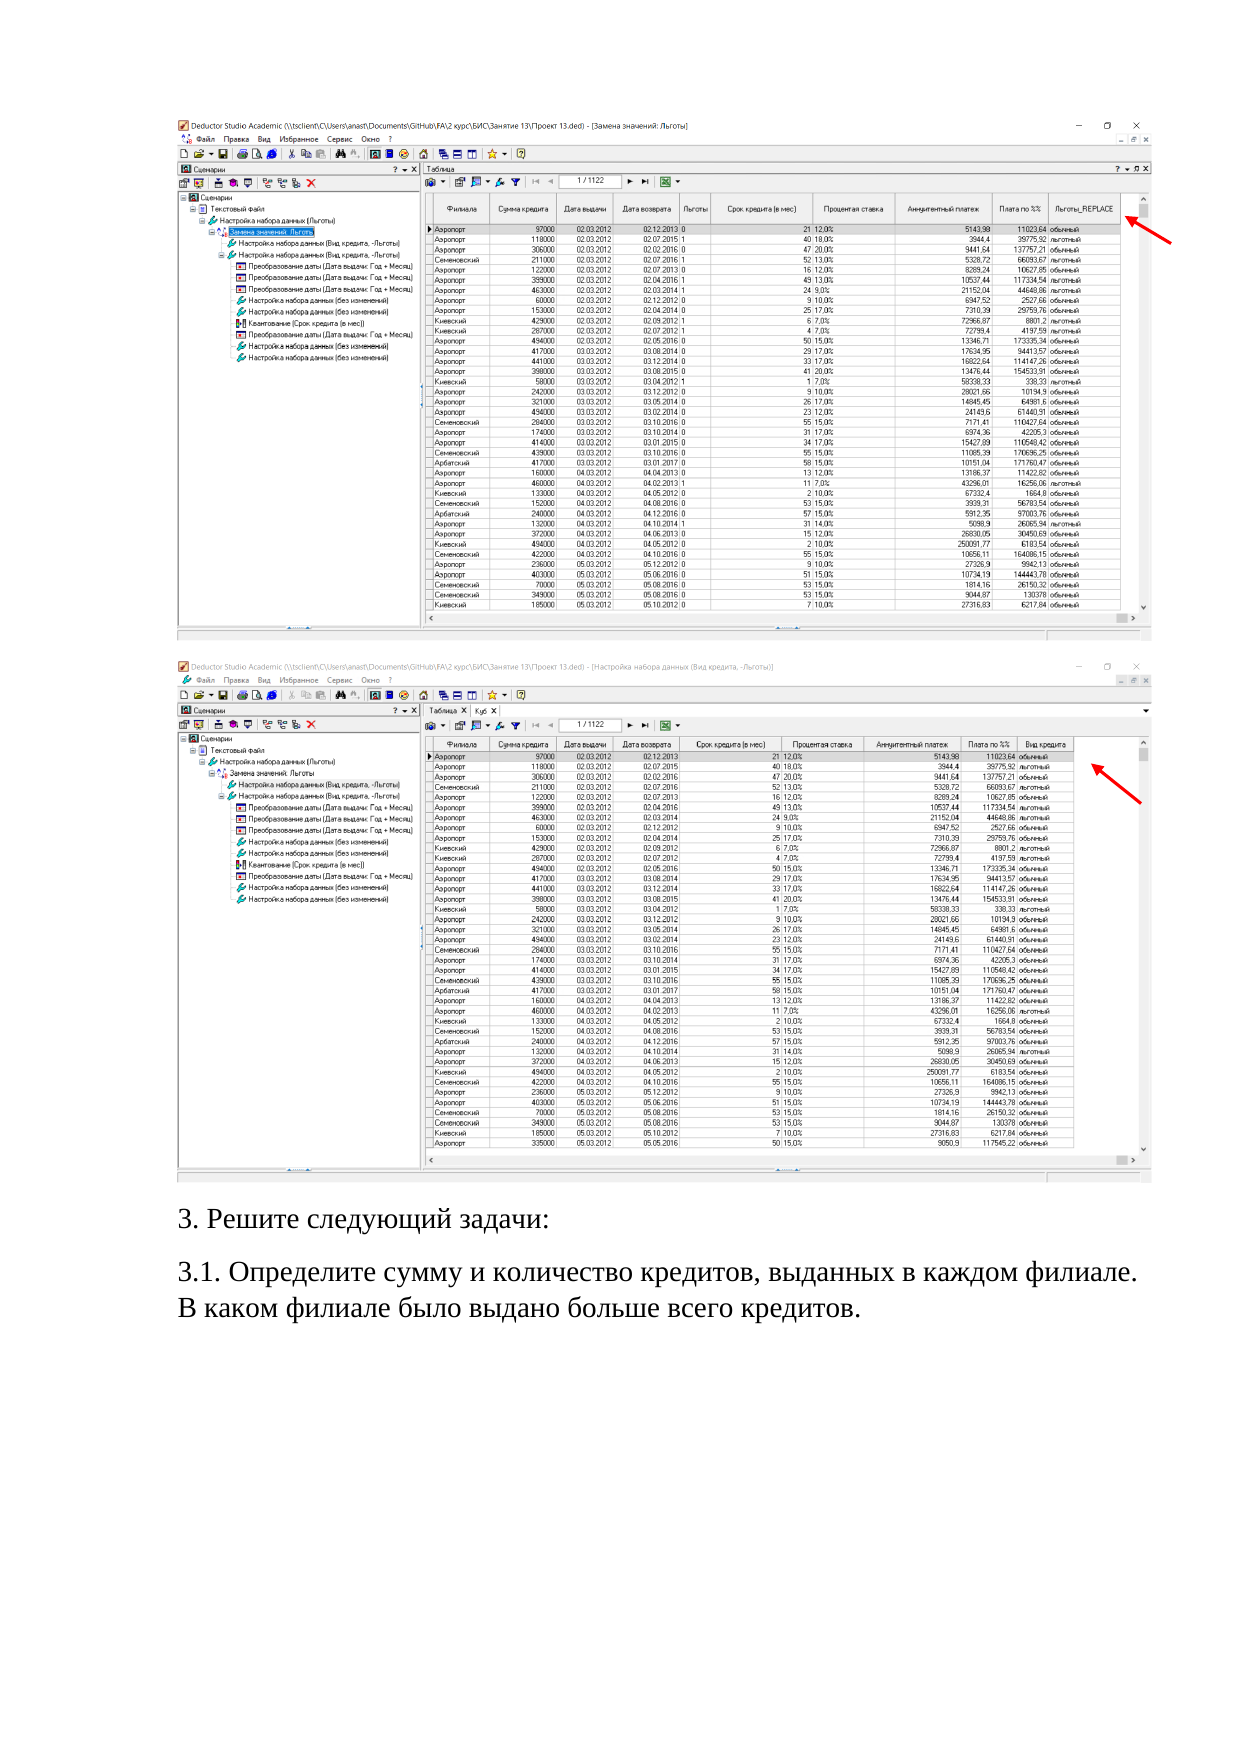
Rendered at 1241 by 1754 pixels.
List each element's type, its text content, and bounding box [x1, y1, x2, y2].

text 3. Решите следующий задачи: [177, 1201, 1152, 1235]
picture [177, 118, 1152, 641]
picture [177, 659, 1152, 1183]
text 3.1. Определите сумму и количество кредитов, выданных в каждом филиале. В каком филиале было выдано больше всего кредитов. [177, 1254, 1152, 1324]
